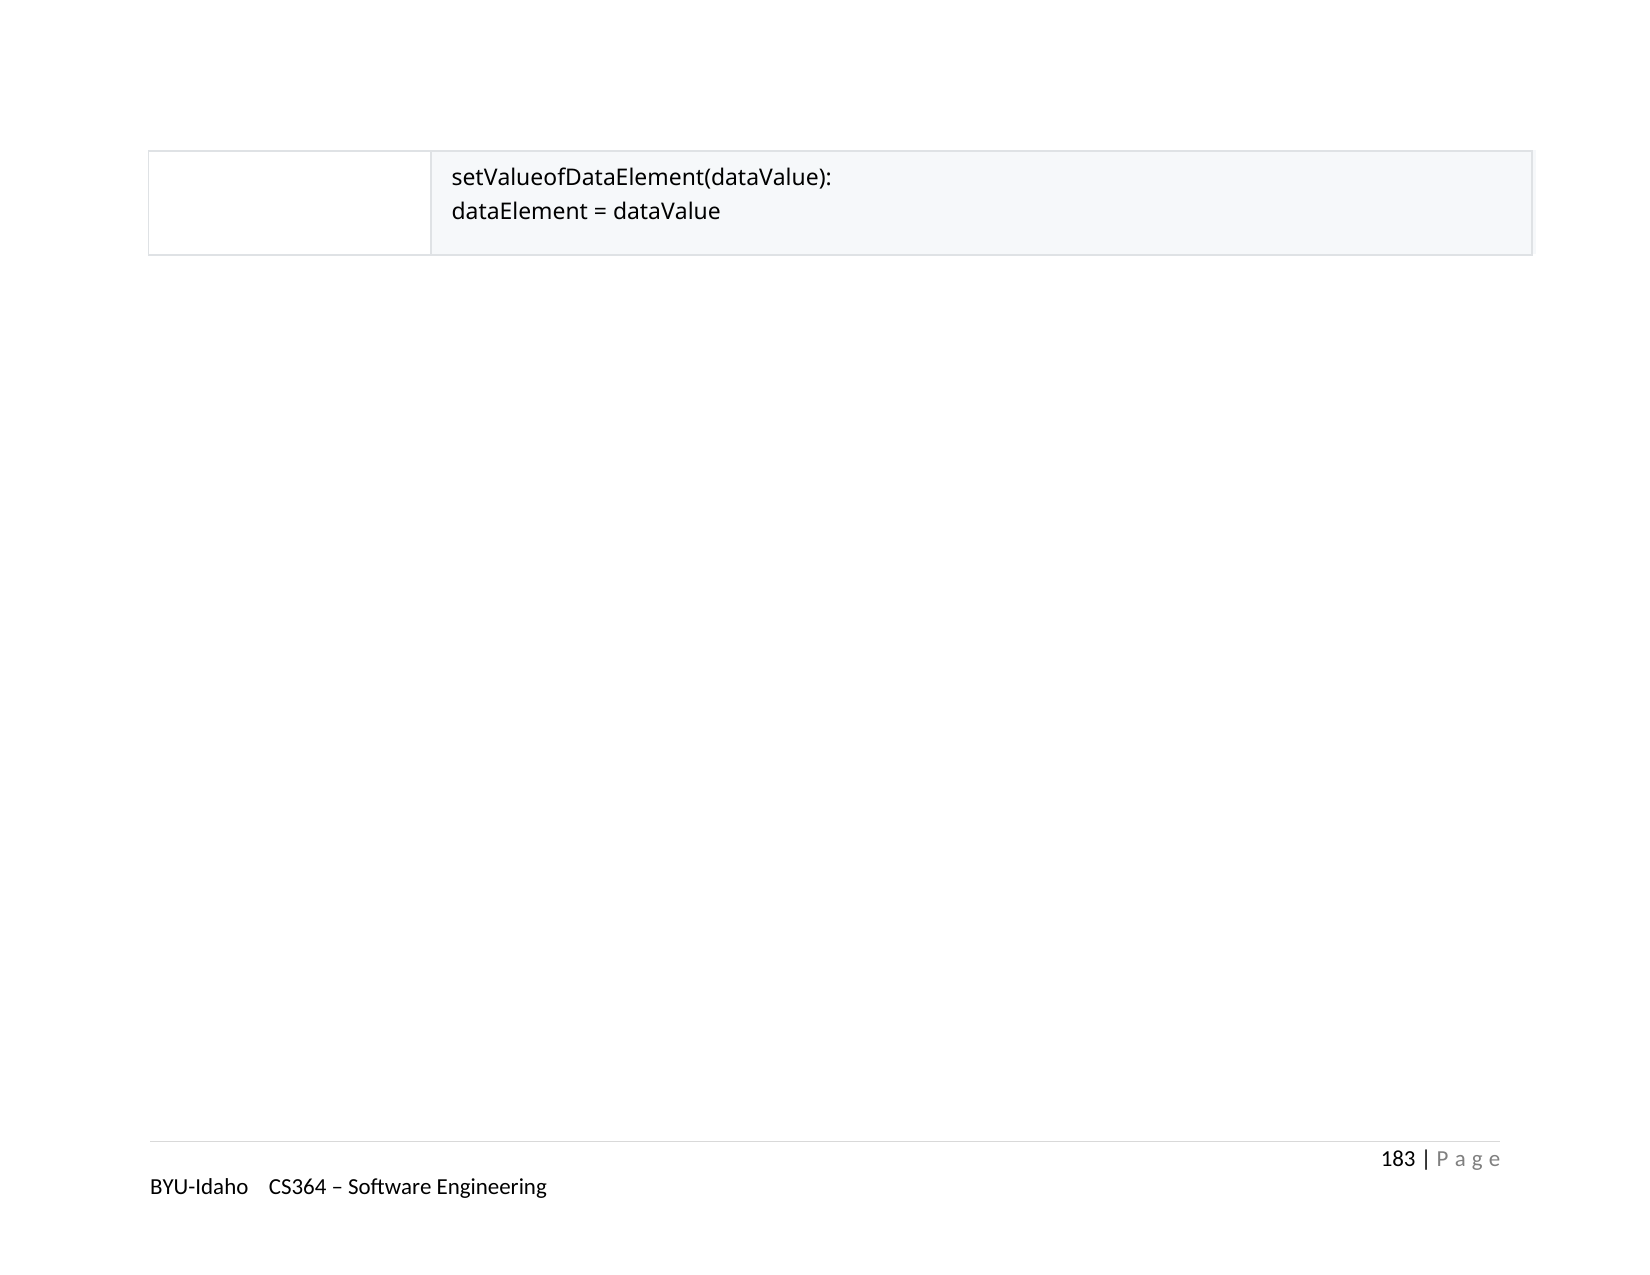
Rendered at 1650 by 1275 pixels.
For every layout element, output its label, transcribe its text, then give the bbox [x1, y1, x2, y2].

table_cell setValueofDataElement(dataValue): dataElement = dataValue [432, 152, 1531, 254]
